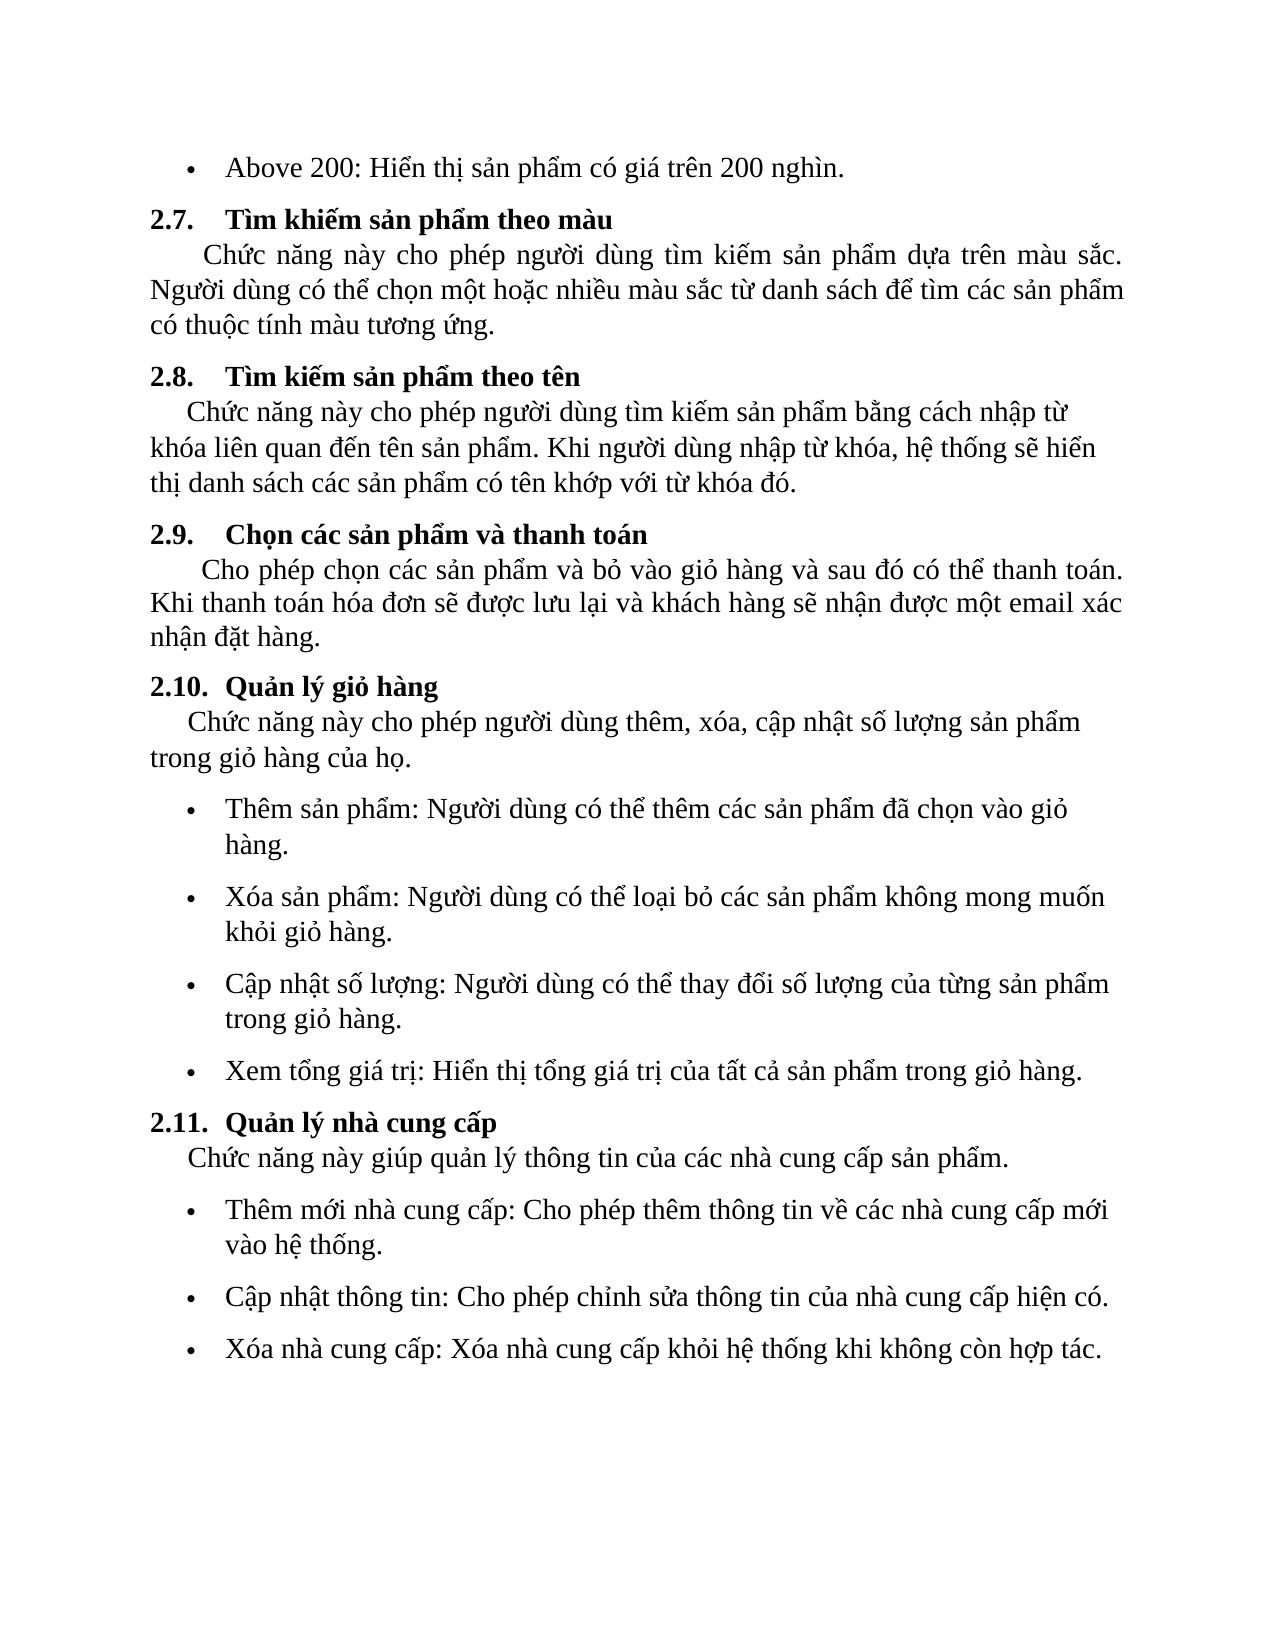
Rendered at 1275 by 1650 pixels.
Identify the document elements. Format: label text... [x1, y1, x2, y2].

list Thêm mới nhà cung cấp: Cho phép thêm thông tin về các nhà cung cấp mới vào hệ thống. [187, 1192, 1125, 1261]
subtitle Tìm khiếm sản phẩm theo màu [150, 202, 1125, 235]
list Cập nhật số lượng: Người dùng có thể thay đổi số lượng của từng sản phẩm trong giỏ hàng. [187, 966, 1125, 1034]
list Thêm sản phẩm: Người dùng có thể thêm các sản phẩm đã chọn vào giỏ hàng. [187, 792, 1125, 860]
text Chức năng này cho phép người dùng thêm, xóa, cập nhật số lượng sản phẩm trong giỏ hàng của họ. [150, 704, 1125, 773]
subtitle Quản lý giỏ hàng [150, 669, 1125, 703]
subtitle Chọn các sản phẩm và thanh toán [150, 517, 1125, 550]
list Above 200: Hiển thị sản phẩm có giá trên 200 nghìn. [187, 150, 1125, 183]
text Chức năng này giúp quản lý thông tin của các nhà cung cấp sản phẩm. [150, 1140, 1125, 1173]
text Chức năng này cho phép người dùng tìm kiếm sản phẩm dựa trên màu sắc. Người dùng có thể chọn một hoặc nhiều màu sắc từ danh sách để tìm các sản phẩm có thuộc tính màu tương ứng. [150, 237, 1125, 341]
list Cập nhật thông tin: Cho phép chỉnh sửa thông tin của nhà cung cấp hiện có. [187, 1279, 1125, 1312]
subtitle Tìm kiếm sản phẩm theo tên [150, 359, 1125, 393]
list Xóa nhà cung cấp: Xóa nhà cung cấp khỏi hệ thống khi không còn hợp tác. [187, 1331, 1125, 1364]
text Cho phép chọn các sản phẩm và bỏ vào giỏ hàng và sau đó có thể thanh toán. Khi thanh toán hóa đơn sẽ được lưu lại và khách hàng sẽ nhận được một email xác nhận đặt hàng. [150, 552, 1125, 653]
subtitle Quản lý nhà cung cấp [150, 1105, 1125, 1138]
list Xem tổng giá trị: Hiển thị tổng giá trị của tất cả sản phẩm trong giỏ hàng. [187, 1053, 1125, 1086]
list Xóa sản phẩm: Người dùng có thể loại bỏ các sản phẩm không mong muốn khỏi giỏ hàng. [187, 879, 1125, 947]
text Chức năng này cho phép người dùng tìm kiếm sản phẩm bằng cách nhập từ khóa liên quan đến tên sản phẩm. Khi người dùng nhập từ khóa, hệ thống sẽ hiển thị danh sách các sản phẩm có tên khớp với từ khóa đó. [150, 394, 1125, 498]
